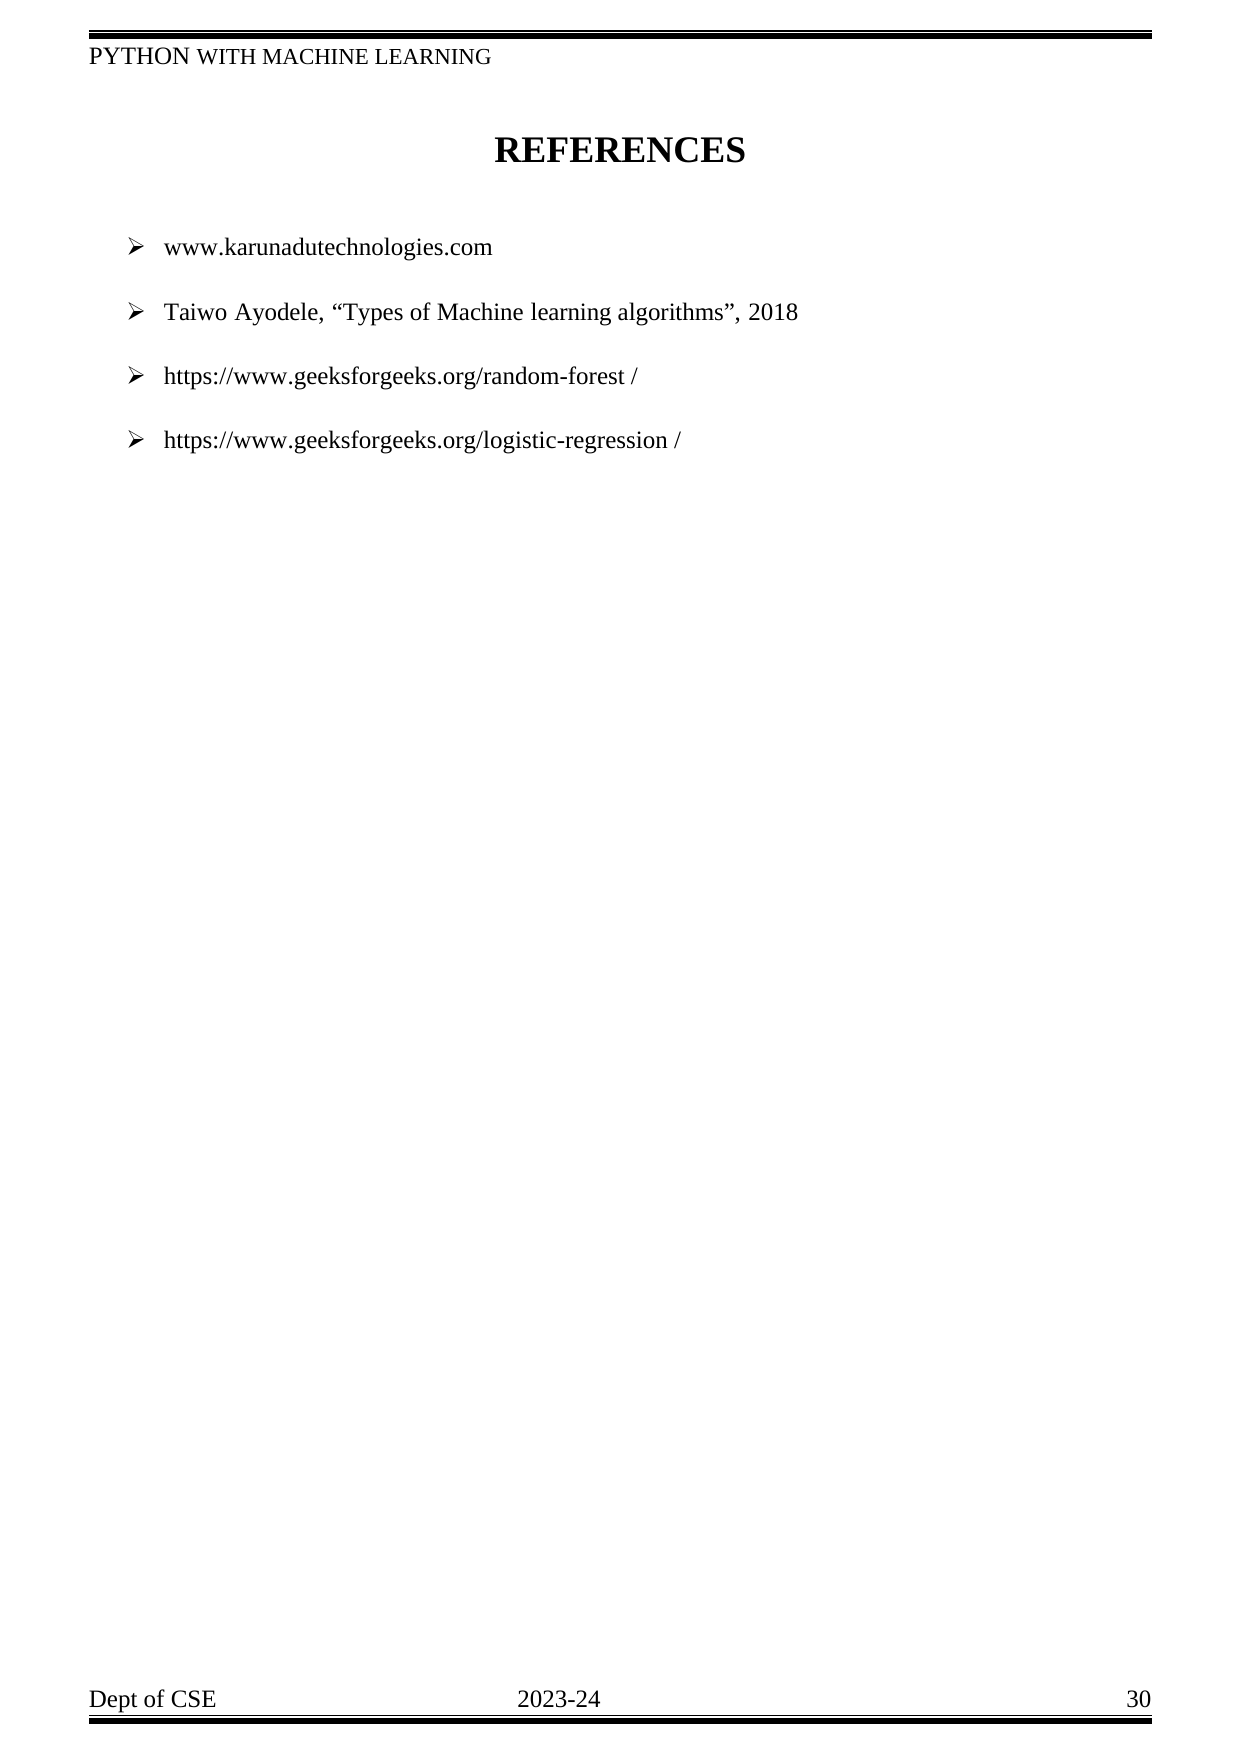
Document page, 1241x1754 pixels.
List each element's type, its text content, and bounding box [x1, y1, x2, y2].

list https://www.geeksforgeeks.org/random-forest / [126, 361, 1152, 389]
list https://www.geeksforgeeks.org/logistic-regression / [126, 425, 1152, 453]
list Taiwo Ayodele, “Types of Machine learning algorithms”, 2018 [126, 297, 1152, 326]
list www.karunadutechnologies.com [126, 232, 1152, 261]
text REFERENCES [89, 127, 1152, 170]
